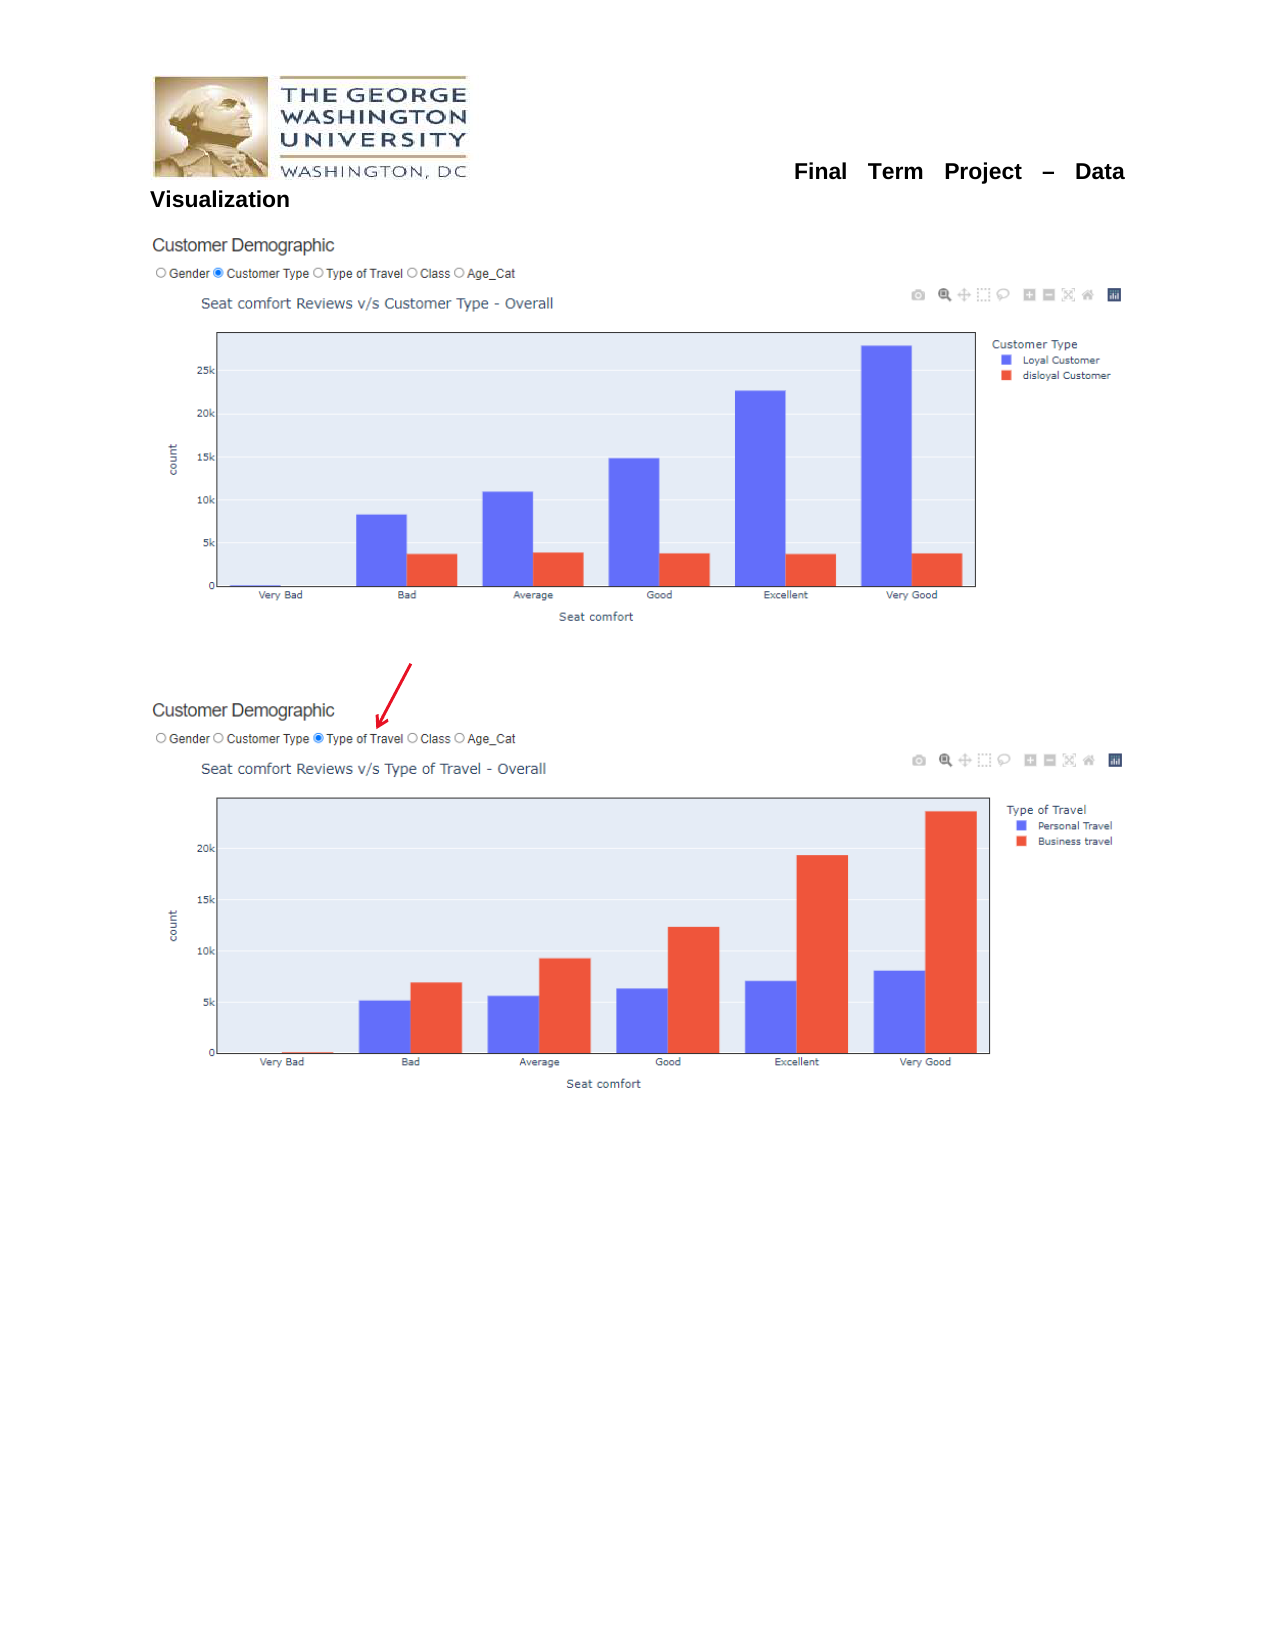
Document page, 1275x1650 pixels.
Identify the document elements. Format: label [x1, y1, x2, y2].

picture [150, 231, 1125, 630]
picture [150, 695, 1125, 1091]
